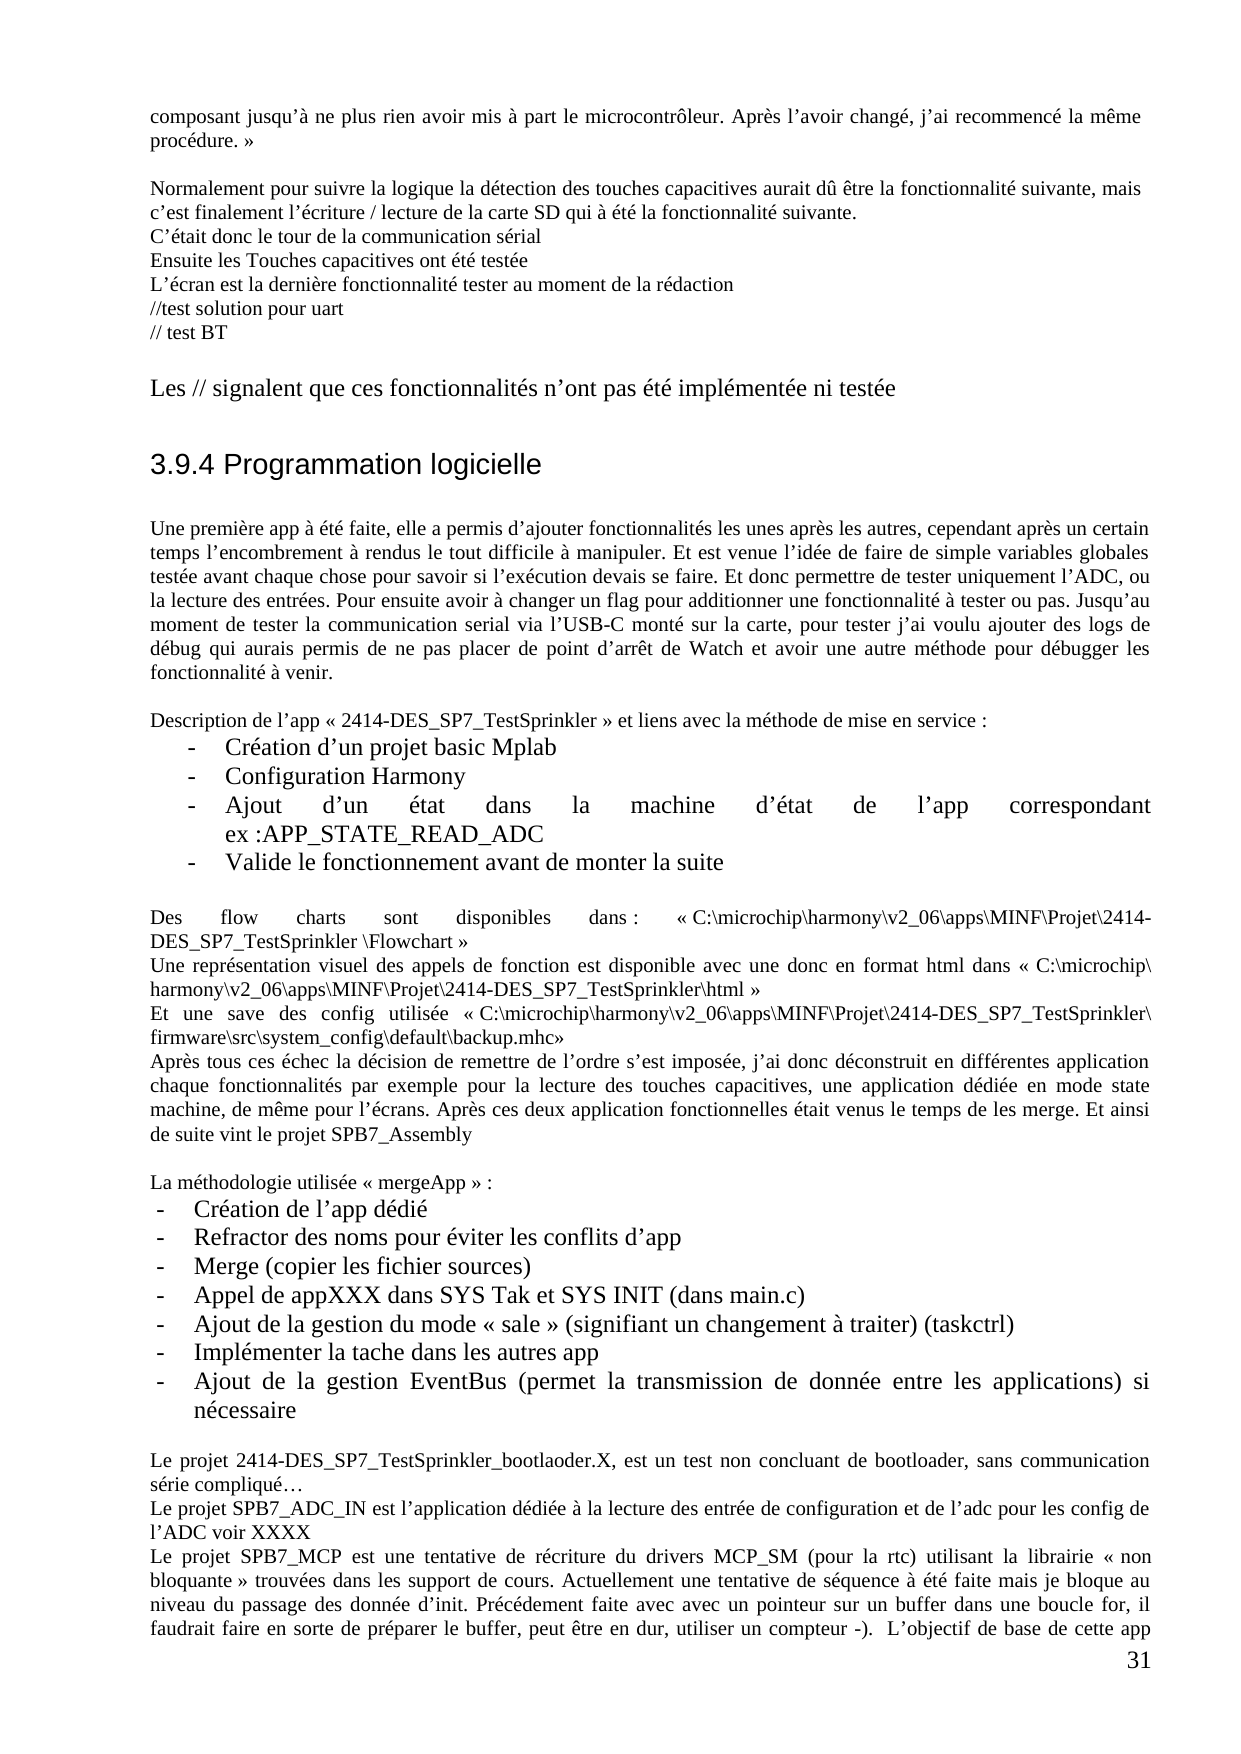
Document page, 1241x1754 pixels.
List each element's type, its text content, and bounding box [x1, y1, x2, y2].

table_cell // test BT [139, 320, 1155, 344]
table_cell Des flow charts sont disponibles dans : « C:\microchip\harmony\v2_06\apps\MINF\Projet\2414-DES_SP7_TestSprinkler \Flowchart » Une représentation visuel des appels de fonction est disponible avec une donc en format html dans « C:\microchip\harmony\v2_06\apps\MINF\Projet\2414-DES_SP7_TestSprinkler\html » Et une save des config utilisée « C:\microchip\harmony\v2_06\apps\MINF\Projet\2414-DES_SP7_TestSprinkler\firmware\src\system_config\default\backup.mhc» [139, 905, 1163, 1049]
table_cell Le projet SPB7_ADC_IN est l’application dédiée à la lecture des entrée de configuration et de l’adc pour les config de l’ADC voir XXXX [139, 1496, 1163, 1544]
text Les // signalent que ces fonctionnalités n’ont pas été implémentée ni testée [150, 373, 1152, 402]
table_cell Création d’un projet basic Mplab Configuration Harmony Ajout d’un état dans la machine d’état de l’app correspondant ex :APP_STATE_READ_ADC Valide le fonctionnement avant de monter la suite [139, 733, 1163, 905]
table_cell L’écran est la dernière fonctionnalité tester au moment de la rédaction [139, 272, 1155, 296]
table_cell Le projet 2414-DES_SP7_TestSprinkler_bootlaoder.X, est un test non concluant de bootloader, sans communication série compliqué… [139, 1448, 1163, 1496]
subtitle Programmation logicielle [150, 447, 1152, 481]
table_cell Après tous ces échec la décision de remettre de l’ordre s’est imposée, j’ai donc déconstruit en différentes application chaque fonctionnalités par exemple pour la lecture des touches capacitives, une application dédiée en mode state machine, de même pour l’écrans. Après ces deux application fonctionnelles était venus le temps de les merge. Et ainsi de suite vint le projet SPB7_Assembly [139, 1049, 1163, 1146]
table_cell Ensuite les Touches capacitives ont été testée [139, 248, 1155, 272]
table_header Une première app à été faite, elle a permis d’ajouter fonctionnalités les unes après les autres, cependant après un certain temps l’encombrement à rendus le tout difficile à manipuler. Et est venue l’idée de faire de simple variables globales testée avant chaque chose pour savoir si l’exécution devais se faire. Et donc permettre de tester uniquement l’ADC, ou la lecture des entrées. Pour ensuite avoir à changer un flag pour additionner une fonctionnalité à tester ou pas. Jusqu’au moment de tester la communication serial via l’USB-C monté sur la carte, pour tester j’ai voulu ajouter des logs de débug qui aurais permis de ne pas placer de point d’arrêt de Watch et avoir une autre méthode pour débugger les fonctionnalité à venir. [139, 516, 1163, 708]
table_cell C’était donc le tour de la communication sérial [139, 224, 1155, 248]
table_cell Description de l’app « 2414-DES_SP7_TestSprinkler » et liens avec la méthode de mise en service : [139, 708, 1163, 732]
table_cell Normalement pour suivre la logique la détection des touches capacitives aurait dû être la fonctionnalité suivante, mais c’est finalement l’écriture / lecture de la carte SD qui à été la fonctionnalité suivante. [139, 176, 1155, 224]
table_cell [139, 104, 1155, 176]
table_cell La méthodologie utilisée « mergeApp » : Création de l’app dédié Refractor des noms pour éviter les conflits d’app Merge (copier les fichier sources) Appel de appXXX dans SYS Tak et SYS INIT (dans main.c) Ajout de la gestion du mode « sale » (signifiant un changement à traiter) (taskctrl) Implémenter la tache dans les autres app Ajout de la gestion EventBus (permet la transmission de donnée entre les applications) si nécessaire [139, 1146, 1163, 1448]
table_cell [139, 1544, 1163, 1640]
table_cell //test solution pour uart [139, 296, 1155, 320]
